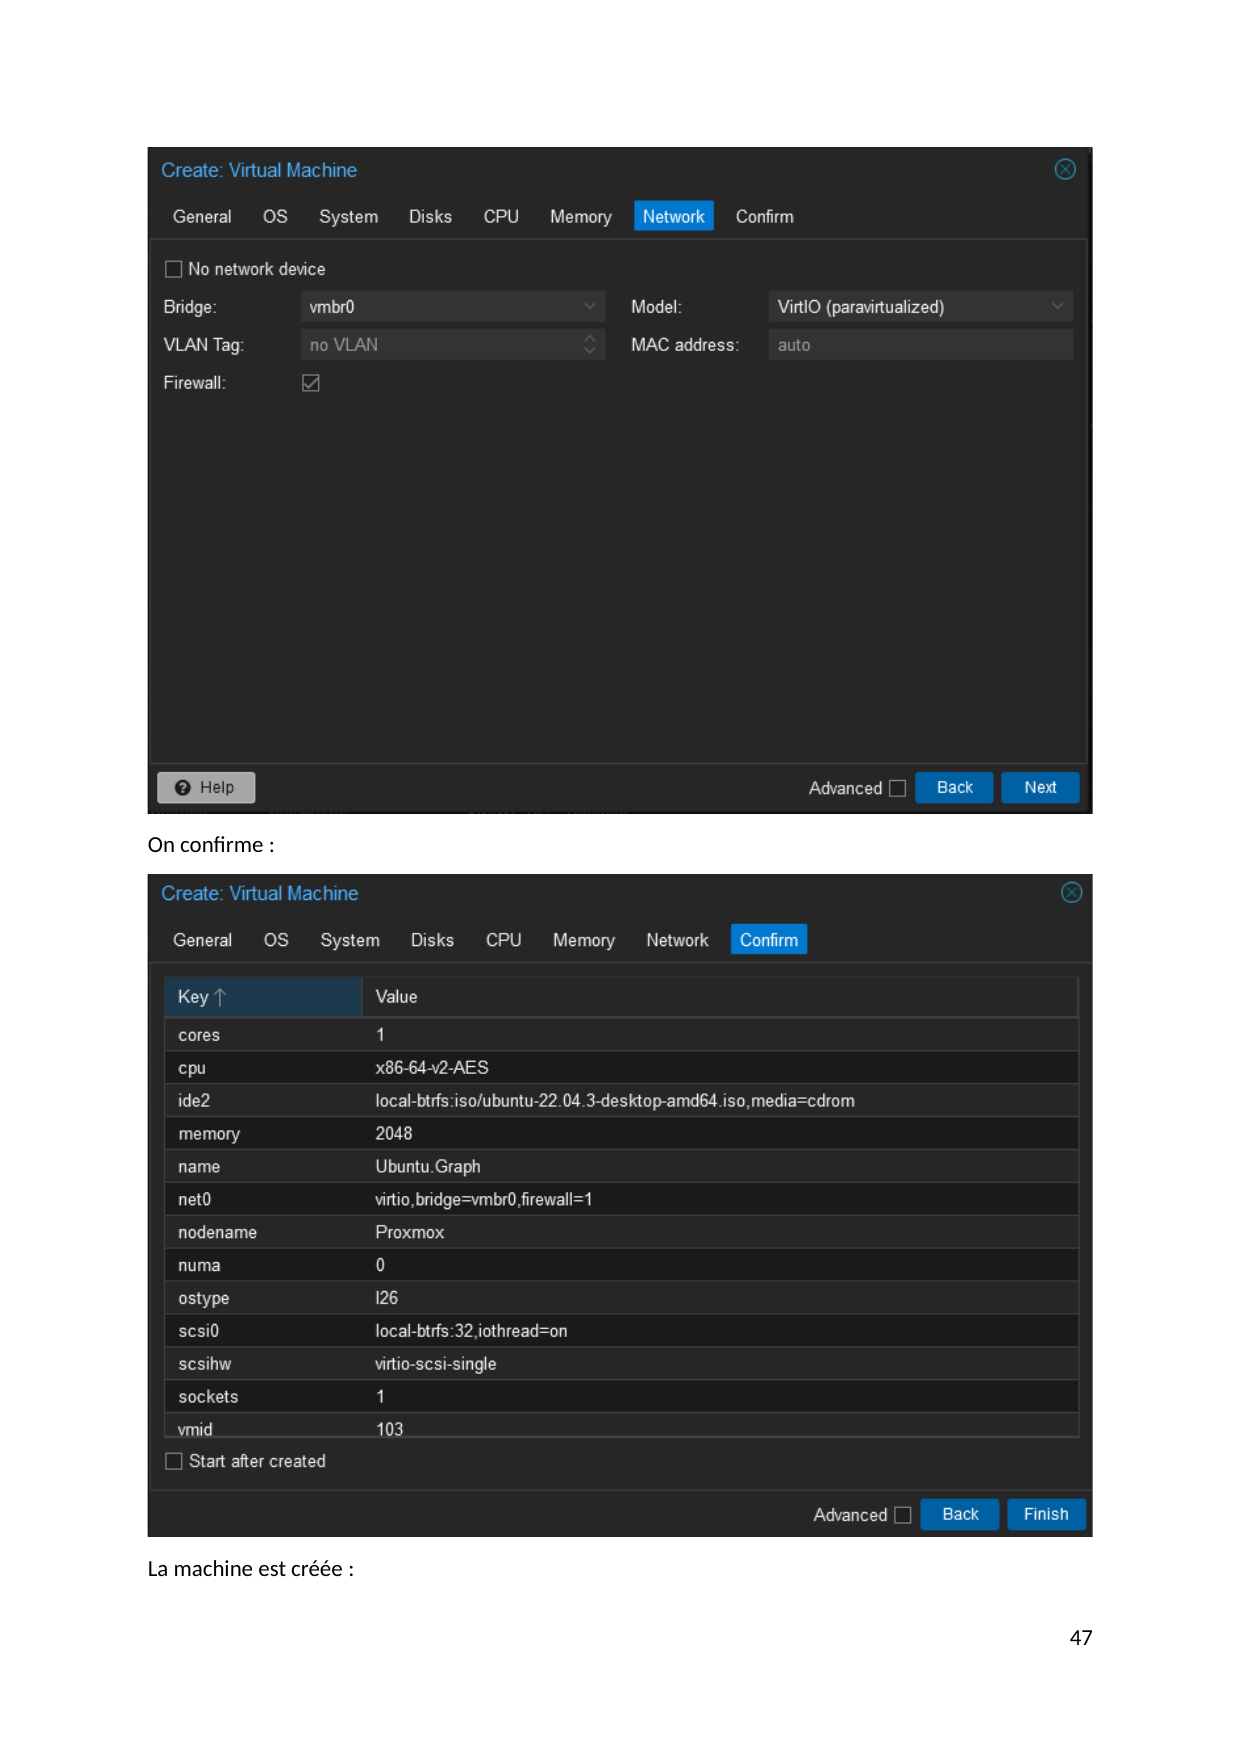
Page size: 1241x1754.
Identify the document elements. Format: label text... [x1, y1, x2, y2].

text La machine est créée : [148, 1554, 1093, 1582]
text On confirme : [148, 830, 1093, 858]
picture [147, 874, 1093, 1537]
picture [147, 147, 1093, 814]
